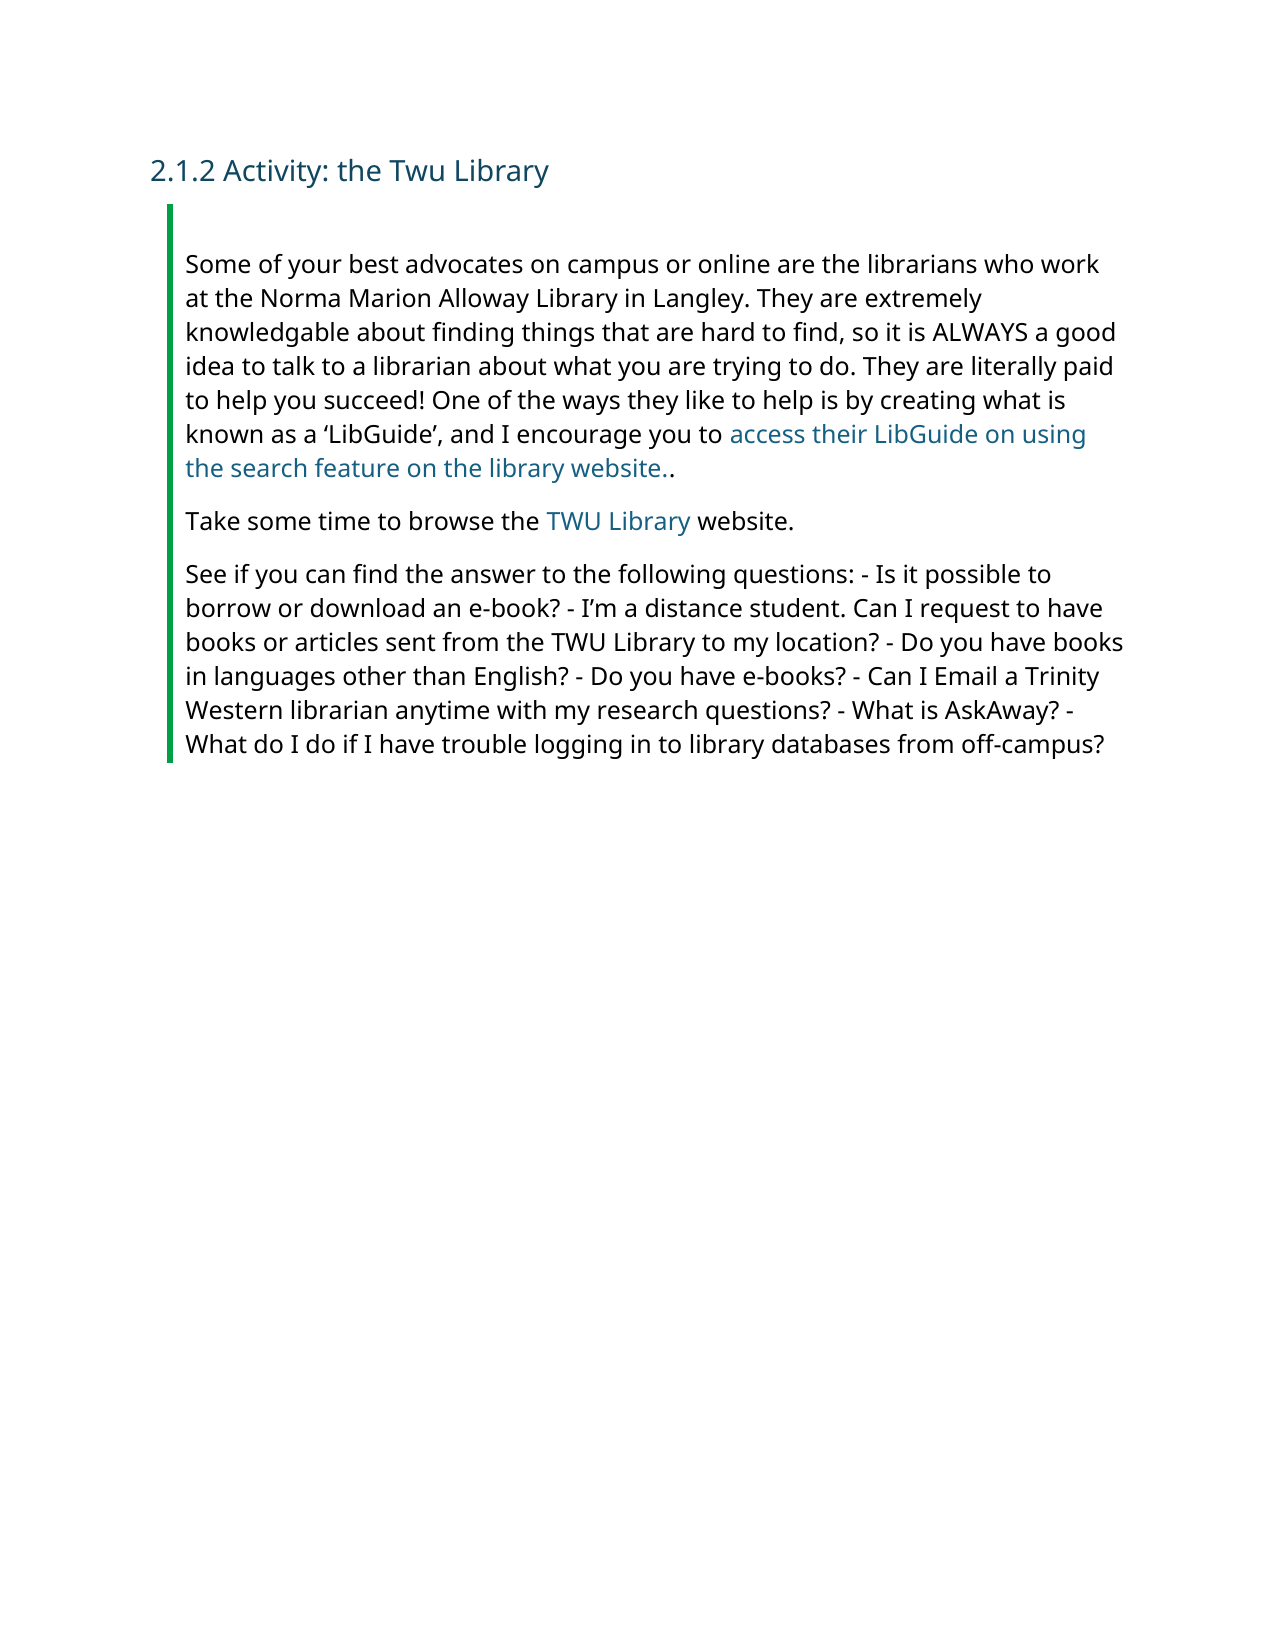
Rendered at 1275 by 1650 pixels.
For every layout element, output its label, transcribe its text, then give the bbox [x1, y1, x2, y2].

table_header Some of your best advocates on campus or online are the librarians who work at the Norma Marion Alloway Library in Langley. They are extremely knowledgable about finding things that are hard to find, so it is ALWAYS a good idea to talk to a librarian about what you are trying to do. They are literally paid to help you succeed! One of the ways they like to help is by creating what is known as a ‘LibGuide’, and I encourage you to access their LibGuide on using the search feature on the library website.. Take some time to browse the TWU Library website. See if you can find the answer to the following questions: - Is it possible to borrow or download an e-book? - I’m a distance student. Can I request to have books or articles sent from the TWU Library to my location? - Do you have books in languages other than English? - Do you have e-books? - Can I Email a Trinity Western librarian anytime with my research questions? - What is AskAway? - What do I do if I have trouble logging in to library databases from off-campus? [173, 204, 1125, 762]
subtitle 2.1.2 Activity: the Twu Library [150, 150, 1125, 190]
